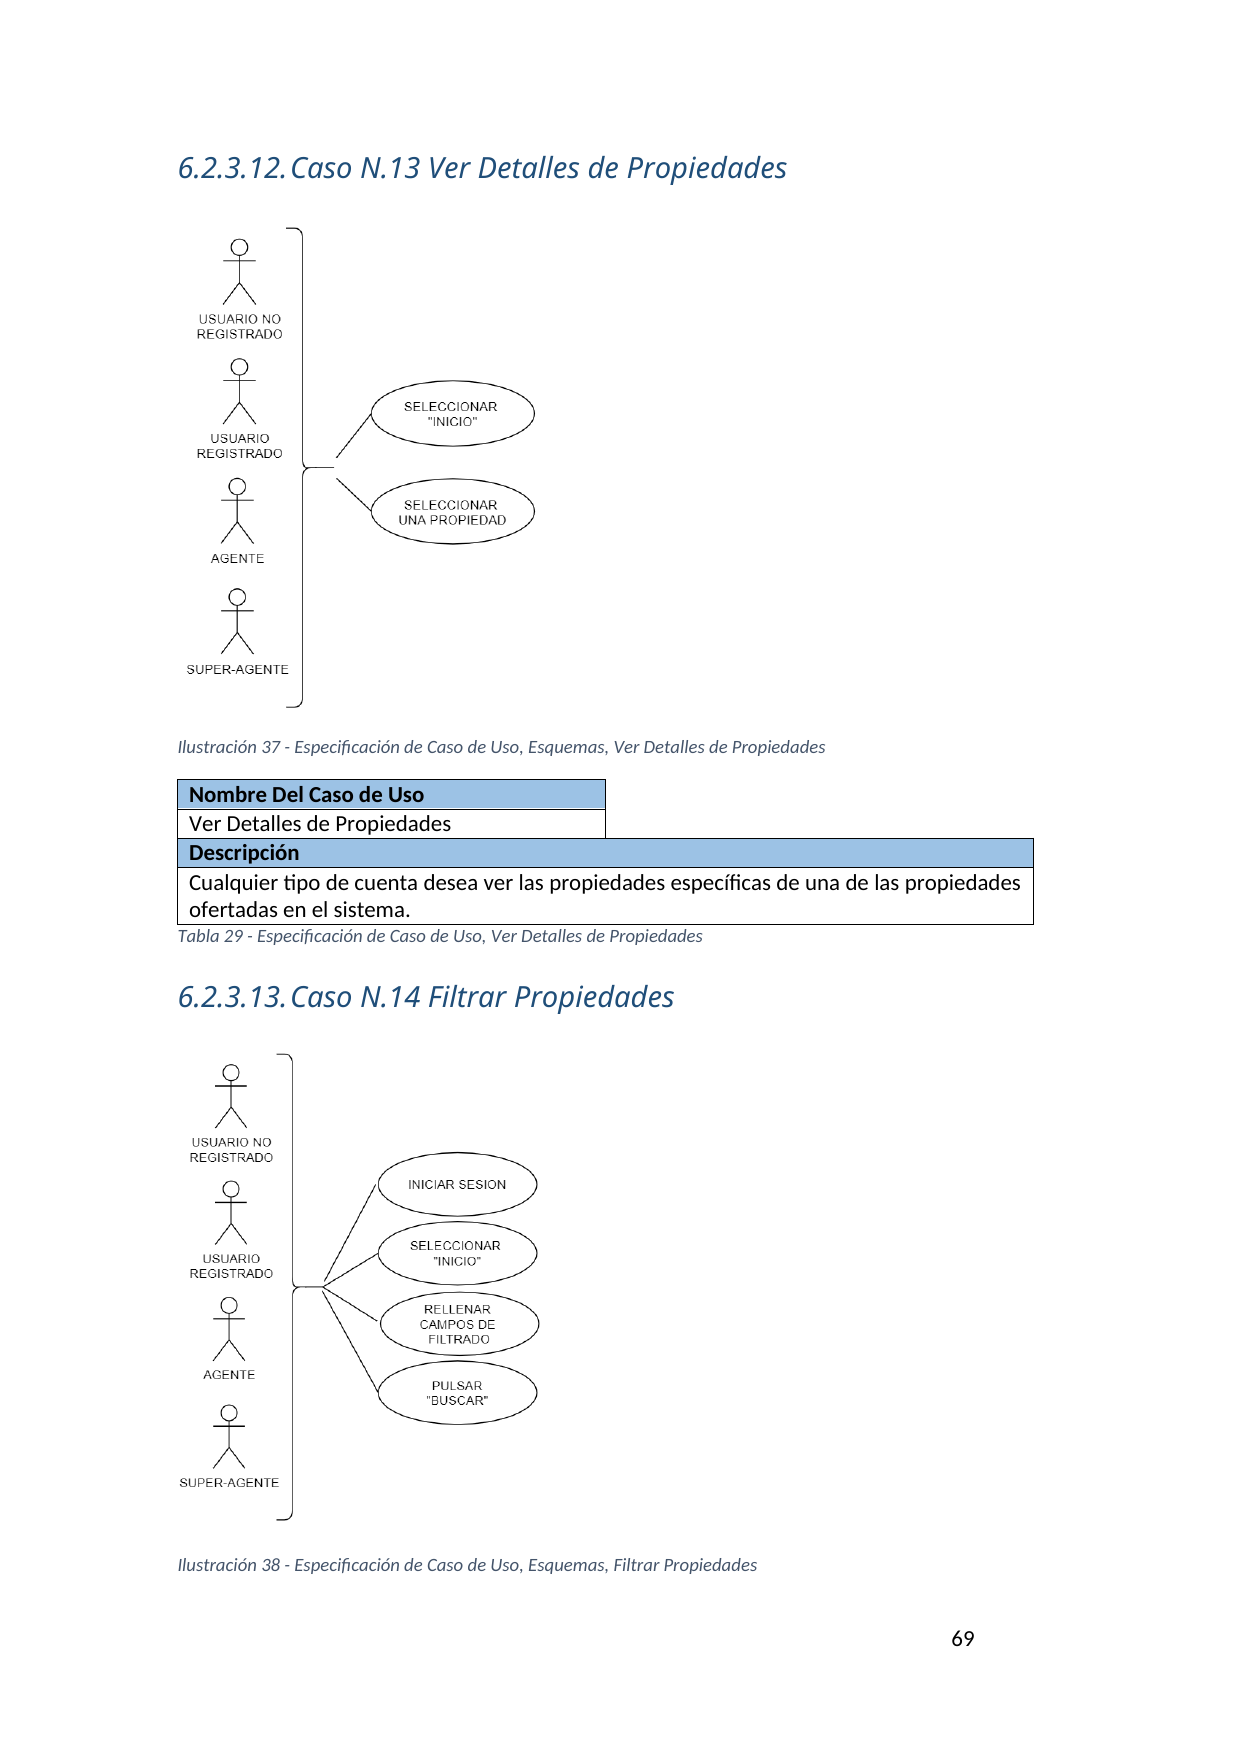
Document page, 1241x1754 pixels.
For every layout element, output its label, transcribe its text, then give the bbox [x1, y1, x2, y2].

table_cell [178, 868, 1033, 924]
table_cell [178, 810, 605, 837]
subtitle Caso N.13 Ver Detalles de Propiedades [177, 148, 974, 187]
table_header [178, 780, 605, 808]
subtitle Caso N.14 Filtrar Propiedades [177, 977, 974, 1016]
picture [177, 215, 540, 717]
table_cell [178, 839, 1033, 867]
picture [177, 1044, 540, 1535]
